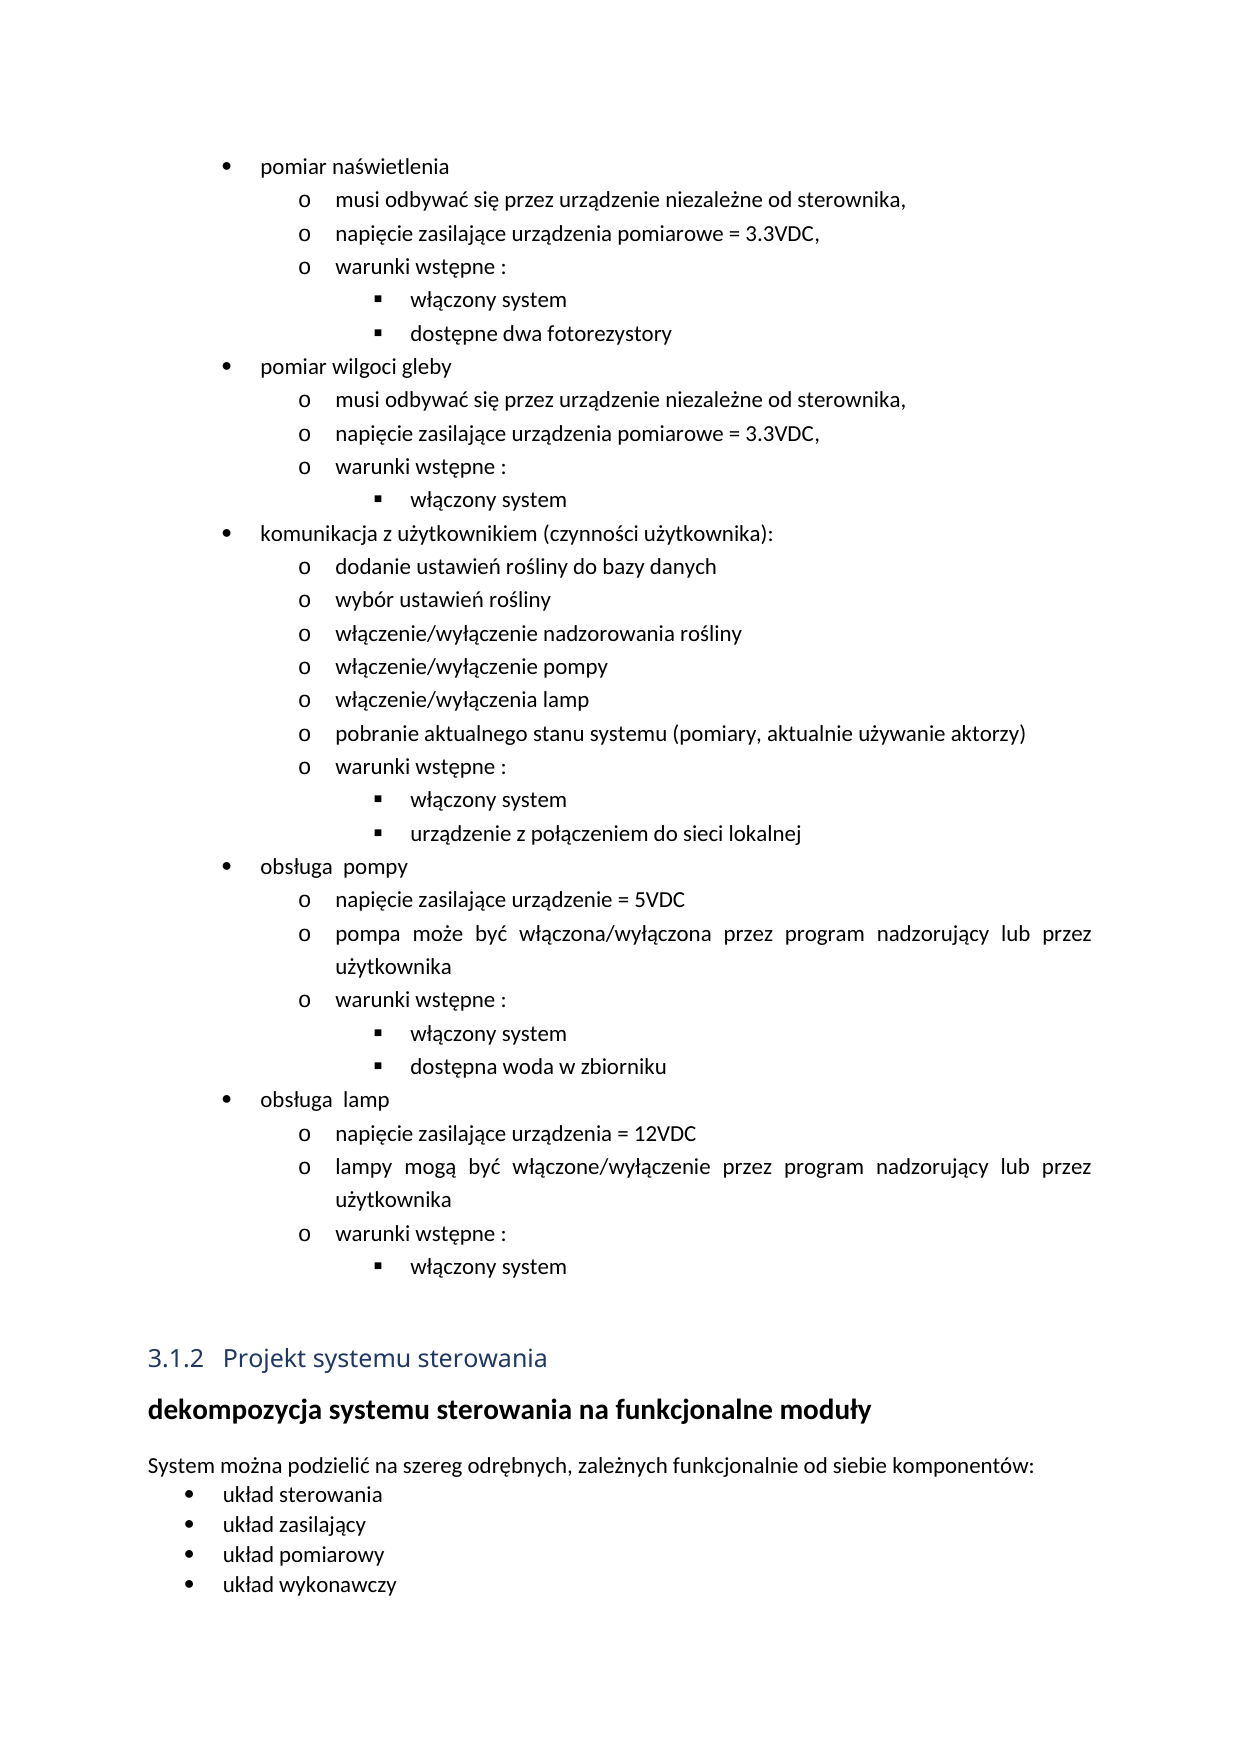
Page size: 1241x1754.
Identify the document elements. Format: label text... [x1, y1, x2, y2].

list włączenie/wyłączenie pompy [298, 648, 1093, 681]
list wybór ustawień rośliny [298, 581, 1093, 614]
list dostępna woda w zbiorniku [373, 1048, 1093, 1081]
list warunki wstępne : [298, 248, 1093, 281]
list warunki wstępne : [298, 448, 1093, 481]
list warunki wstępne : [298, 981, 1093, 1014]
list pompa może być włączona/wyłączona przez program nadzorujący lub przez użytkownika [298, 914, 1093, 981]
list warunki wstępne : [298, 1214, 1093, 1248]
list włączony system [373, 481, 1093, 514]
list włączony system [373, 281, 1093, 314]
list warunki wstępne : [298, 748, 1093, 781]
list obsługa lamp [223, 1081, 1093, 1114]
list układ pomiarowy [185, 1540, 1093, 1568]
list włączony system [373, 781, 1093, 814]
list urządzenie z połączeniem do sieci lokalnej [373, 814, 1093, 848]
list układ wykonawczy [185, 1570, 1093, 1598]
list układ zasilający [185, 1510, 1093, 1538]
list napięcie zasilające urządzenie = 5VDC [298, 881, 1093, 914]
list układ sterowania [185, 1480, 1093, 1508]
subtitle Projekt systemu sterowania [148, 1340, 1093, 1374]
text System można podzielić na szereg odrębnych, zależnych funkcjonalnie od siebie komponentów: [148, 1446, 1093, 1480]
list napięcie zasilające urządzenia = 12VDC [298, 1114, 1093, 1148]
list musi odbywać się przez urządzenie niezależne od sterownika, [298, 381, 1093, 414]
list włączenie/wyłączenia lamp [298, 681, 1093, 714]
list pomiar wilgoci gleby [223, 348, 1093, 381]
list dostępne dwa fotorezystory [373, 314, 1093, 348]
list obsługa pompy [223, 848, 1093, 881]
list włączenie/wyłączenie nadzorowania rośliny [298, 614, 1093, 648]
list dodanie ustawień rośliny do bazy danych [298, 548, 1093, 581]
list napięcie zasilające urządzenia pomiarowe = 3.3VDC, [298, 414, 1093, 448]
list napięcie zasilające urządzenia pomiarowe = 3.3VDC, [298, 214, 1093, 248]
list pobranie aktualnego stanu systemu (pomiary, aktualnie używanie aktorzy) [298, 714, 1093, 748]
list włączony system [373, 1014, 1093, 1048]
list włączony system [373, 1248, 1093, 1281]
list komunikacja z użytkownikiem (czynności użytkownika): [223, 514, 1093, 548]
list musi odbywać się przez urządzenie niezależne od sterownika, [298, 181, 1093, 214]
list lampy mogą być włączone/wyłączenie przez program nadzorujący lub przez użytkownika [298, 1148, 1093, 1214]
list pomiar naświetlenia [223, 148, 1093, 181]
text dekompozycja systemu sterowania na funkcjonalne moduły [148, 1391, 1093, 1427]
